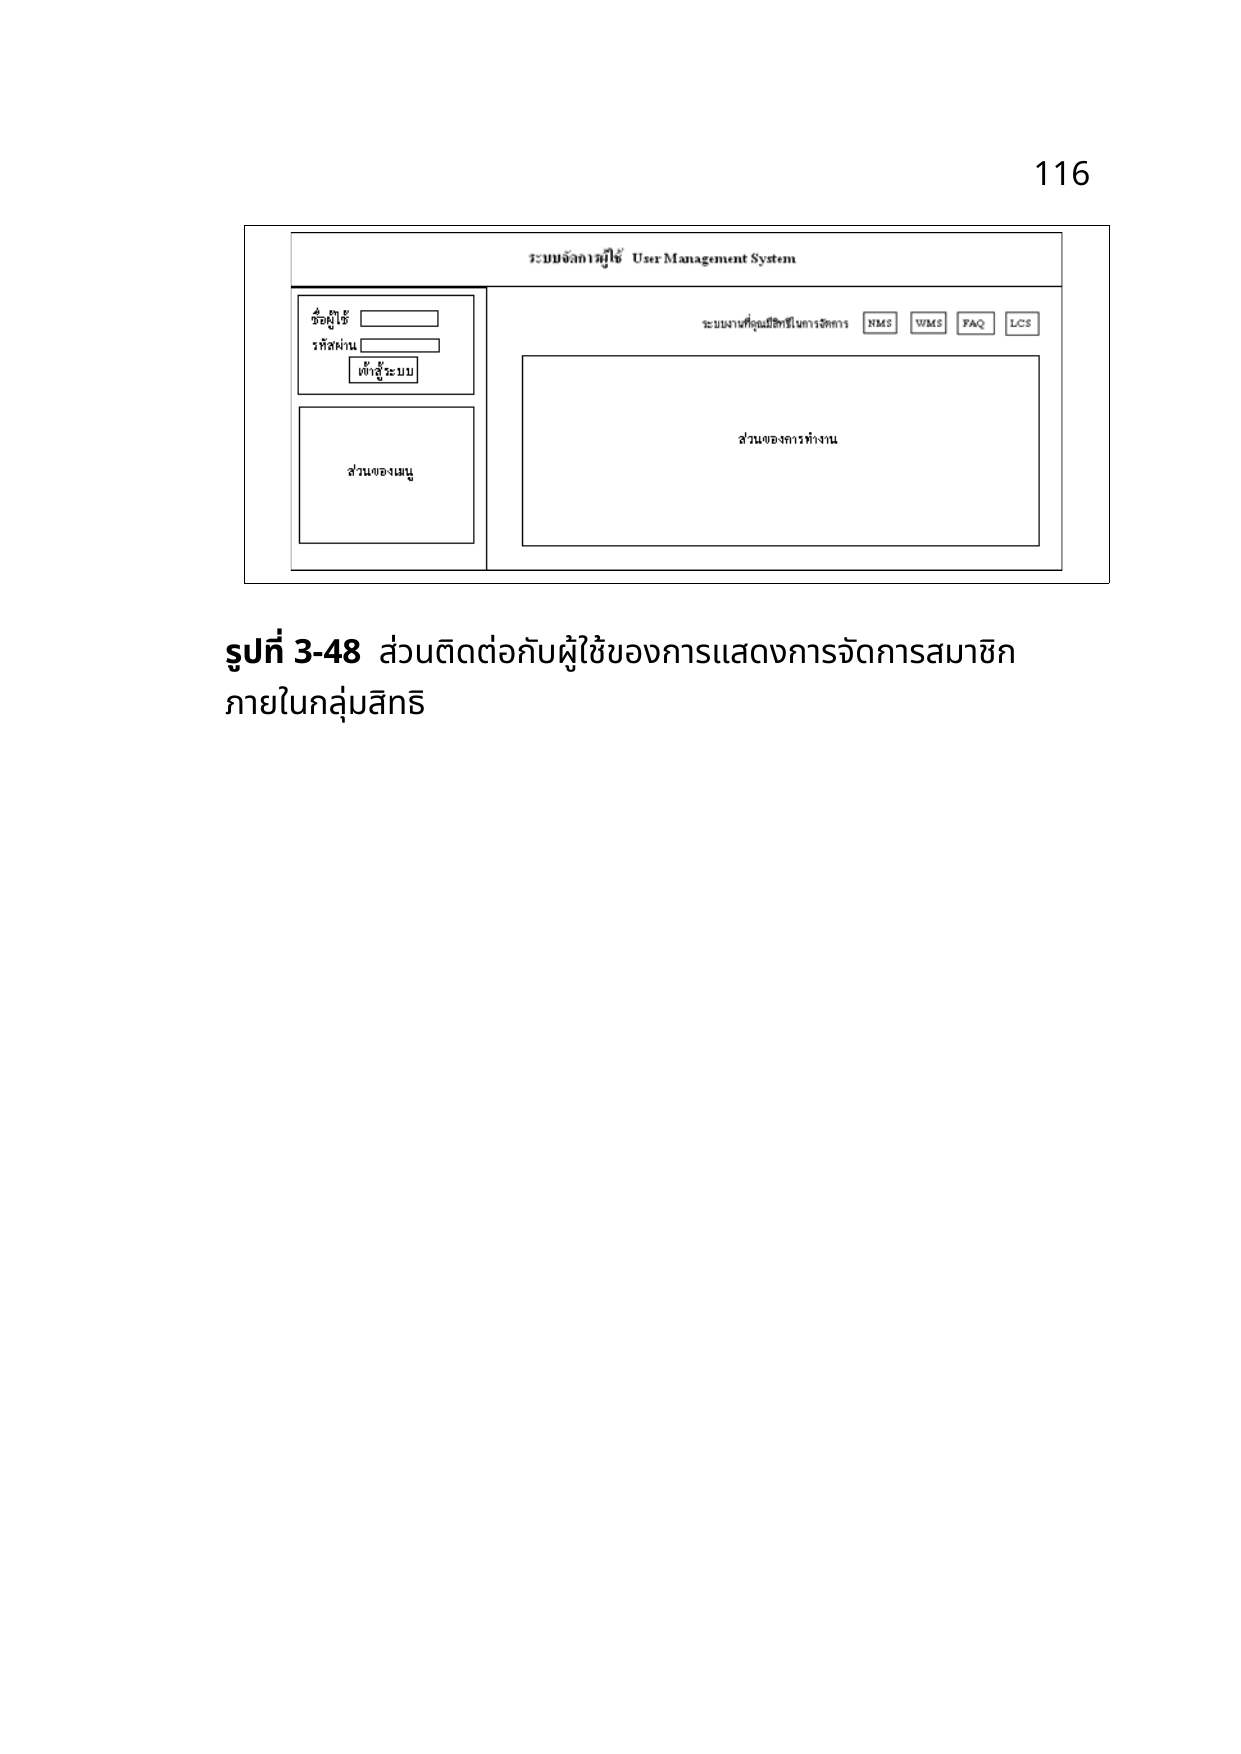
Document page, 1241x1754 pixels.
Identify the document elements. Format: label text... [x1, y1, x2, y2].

picture [290, 232, 1063, 571]
text รูปที่ 3-48 ส่วนติดต่อกับผู้ใช้ของการแสดงการจัดการสมาชิกภายในกลุ่มสิทธิ [225, 628, 1090, 729]
